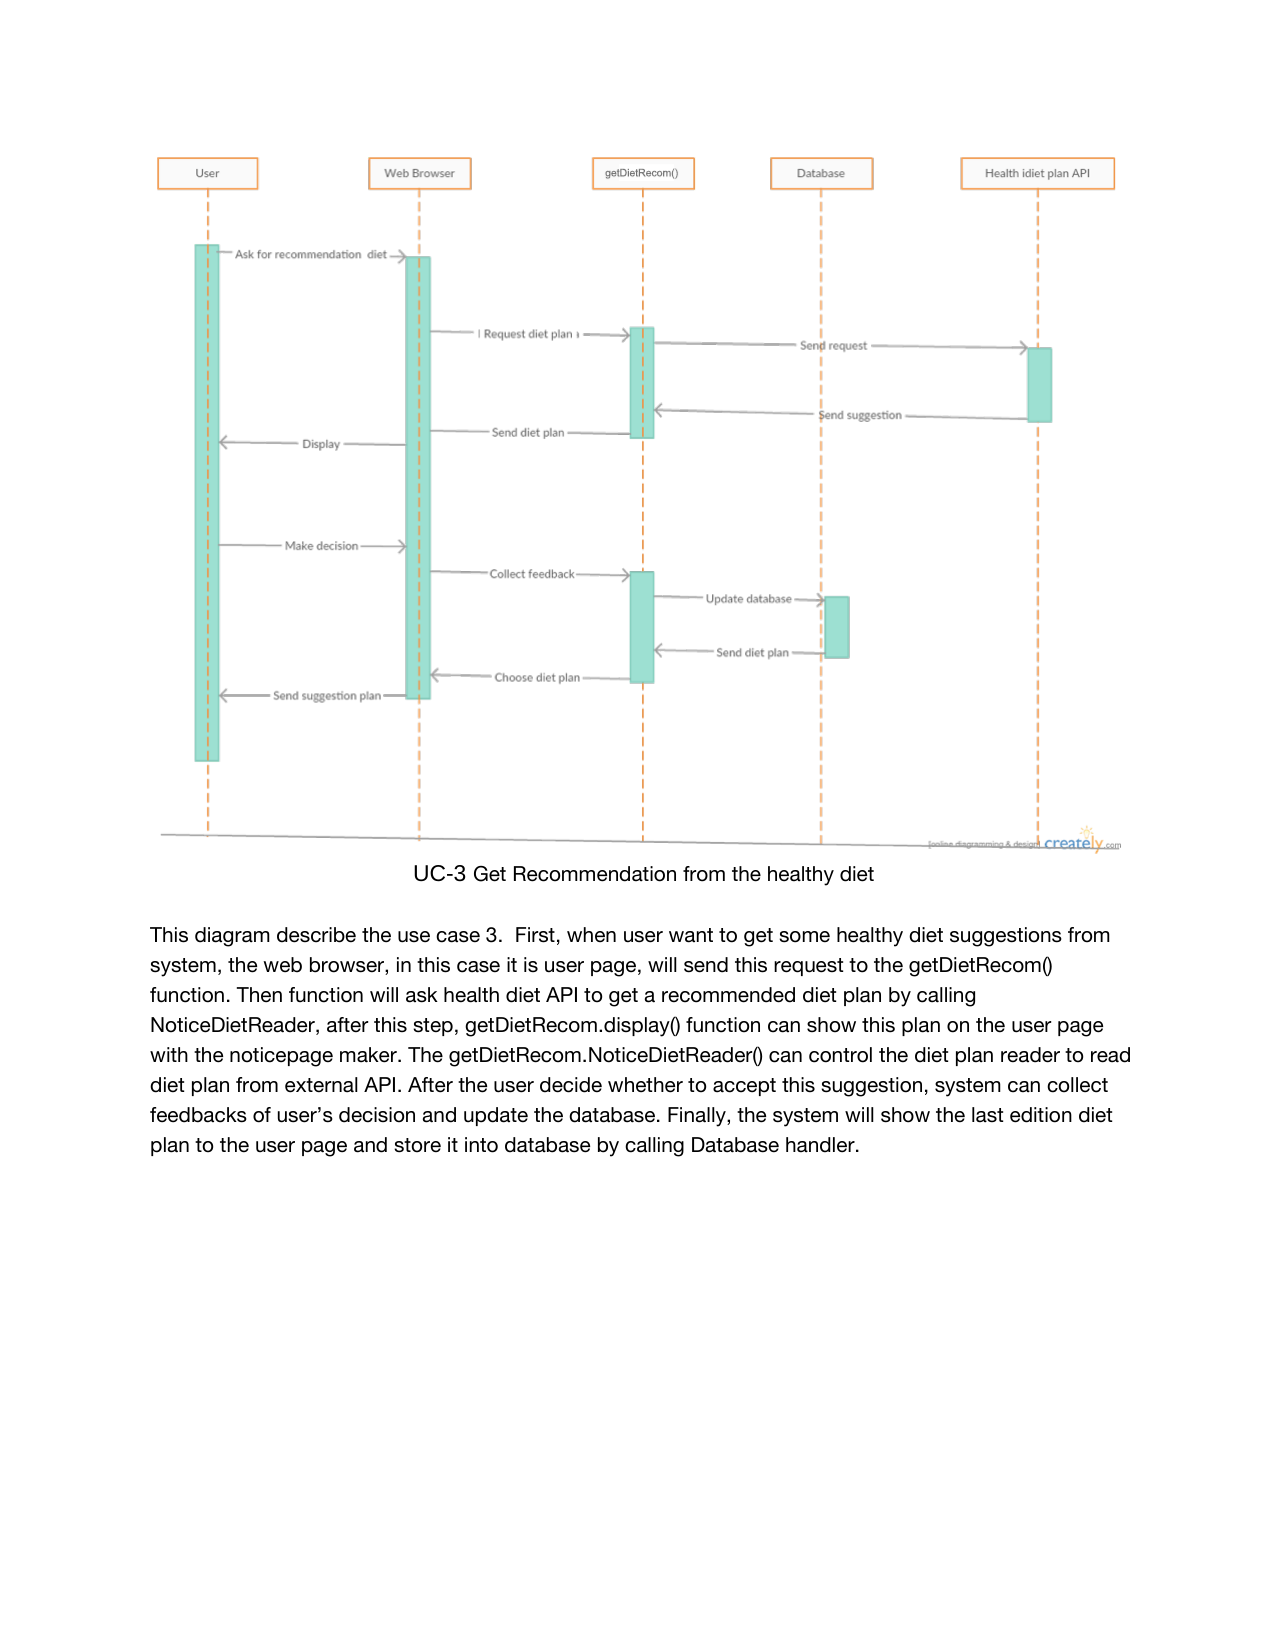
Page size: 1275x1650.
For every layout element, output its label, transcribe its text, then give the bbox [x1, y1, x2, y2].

text UC-3 Get Recommendation from the healthy diet [150, 860, 1137, 887]
picture [150, 150, 1125, 857]
text This diagram describe the use case 3. First, when user want to get some healthy diet suggestions from system, the web browser, in this case it is user page, will send this request to the getDietRecom() function. Then function will ask health diet API to get a recommended diet plan by calling NoticeDietReader, after this step, getDietRecom.display() function can show this plan on the user page with the noticepage maker. The getDietRecom.NoticeDietReader() can control the diet plan reader to read diet plan from external API. After the user decide whether to accept this suggestion, system can collect feedbacks of user’s decision and update the database. Finally, the system will show the last edition diet plan to the user page and store it into database by calling Database handler. [150, 922, 1137, 1159]
